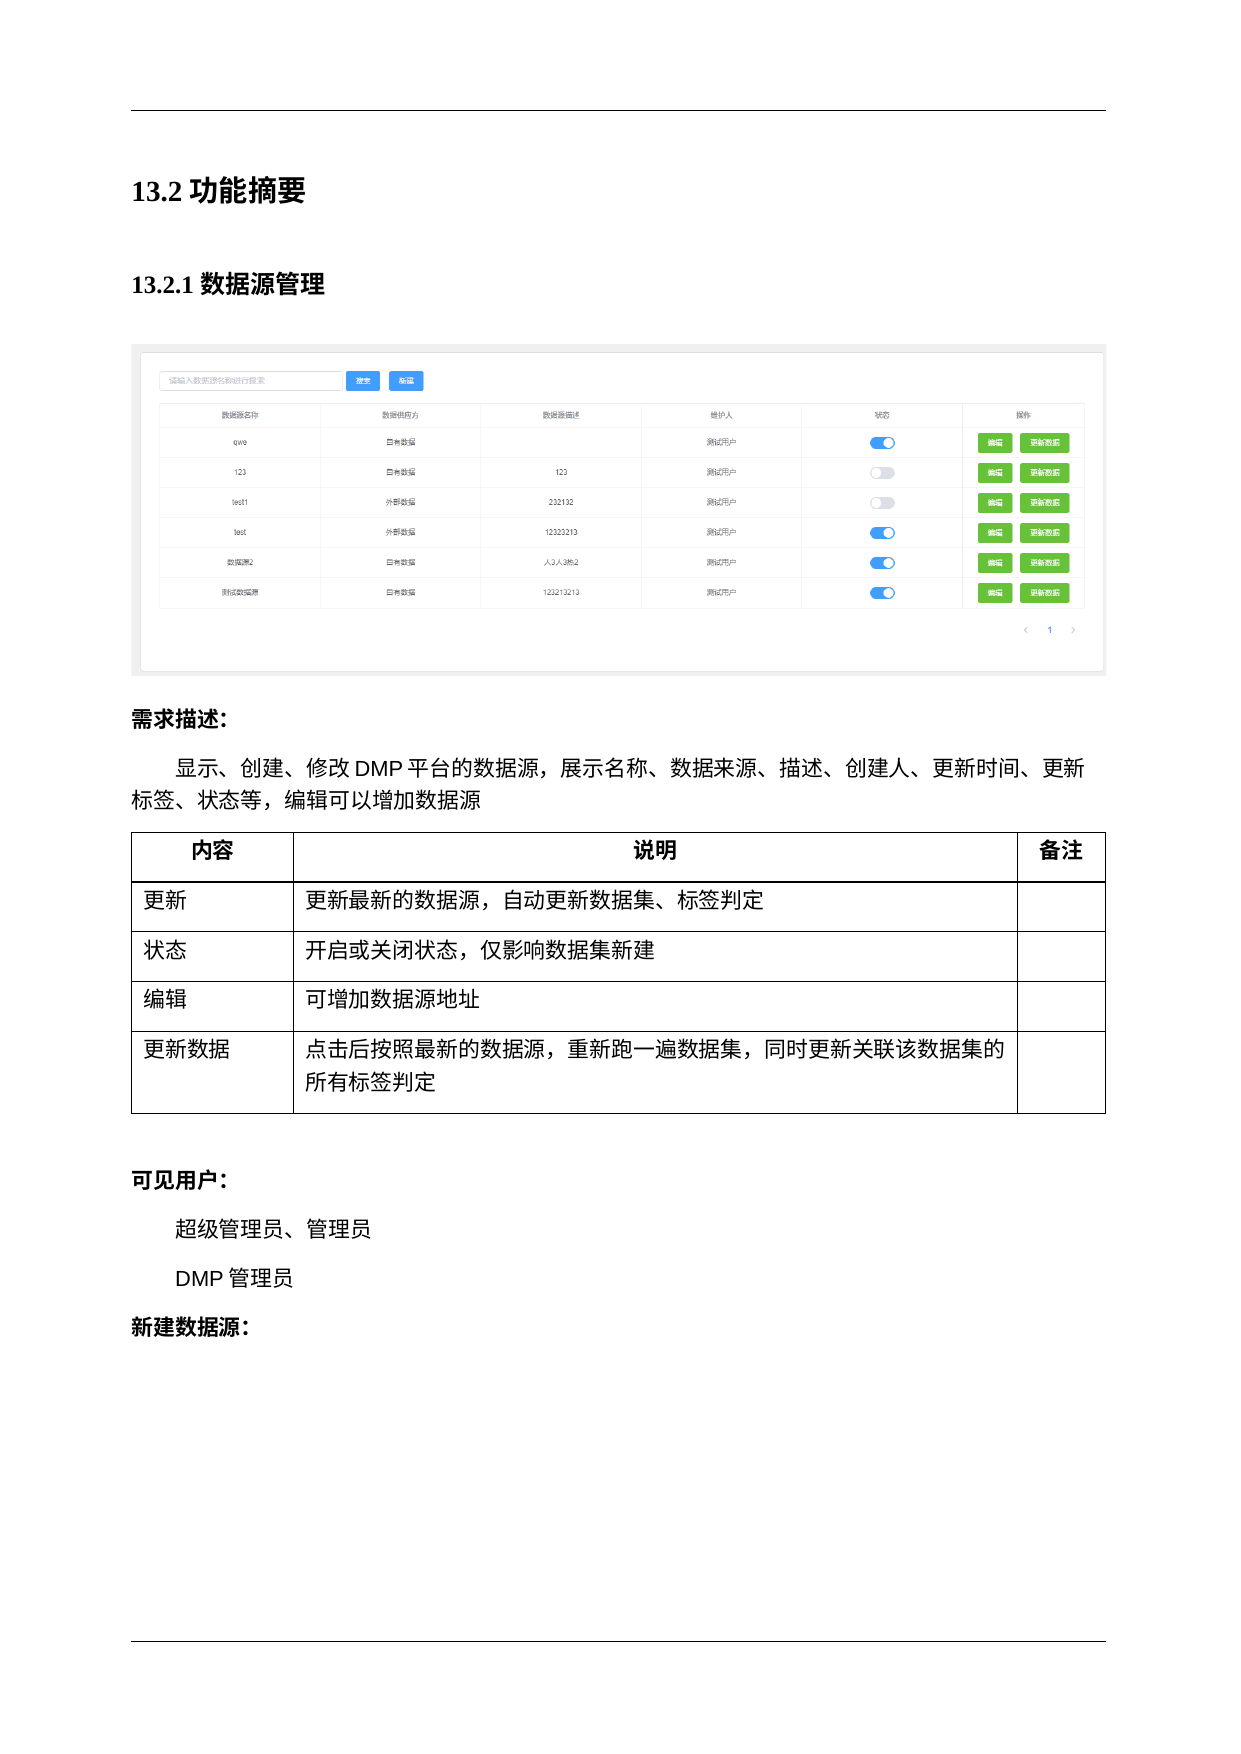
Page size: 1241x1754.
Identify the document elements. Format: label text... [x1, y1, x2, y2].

table_cell [1018, 1032, 1105, 1113]
table_cell 状态 [132, 932, 293, 981]
table_header 内容 [132, 833, 293, 881]
text 新建数据源： [131, 1309, 1106, 1342]
picture [131, 344, 1107, 676]
table_header 备注 [1018, 833, 1105, 881]
text 超级管理员、管理员 [131, 1212, 1106, 1244]
table_cell 更新最新的数据源，自动更新数据集、标签判定 [294, 883, 1017, 931]
text DMP管理员 [131, 1260, 1106, 1293]
subtitle 数据源管理 [131, 250, 1106, 315]
table_cell [1018, 932, 1105, 981]
table_cell [1018, 982, 1105, 1031]
table_cell 更新 [132, 883, 293, 931]
table_cell [1018, 883, 1105, 931]
table_header 说明 [294, 833, 1017, 881]
text 显示、创建、修改DMP平台的数据源，展示名称、数据来源、描述、创建人、更新时间、更新标签、状态等，编辑可以增加数据源 [131, 750, 1106, 815]
table_cell 编辑 [132, 982, 293, 1031]
text 可见用户： [131, 1163, 1106, 1195]
table_cell 更新数据 [132, 1032, 293, 1113]
table_cell 可增加数据源地址 [294, 982, 1017, 1031]
table_cell 点击后按照最新的数据源，重新跑一遍数据集，同时更新关联该数据集的所有标签判定 [294, 1032, 1017, 1113]
table_cell 开启或关闭状态，仅影响数据集新建 [294, 932, 1017, 981]
text 需求描述： [131, 702, 1106, 734]
subtitle 功能摘要 [131, 156, 1106, 221]
